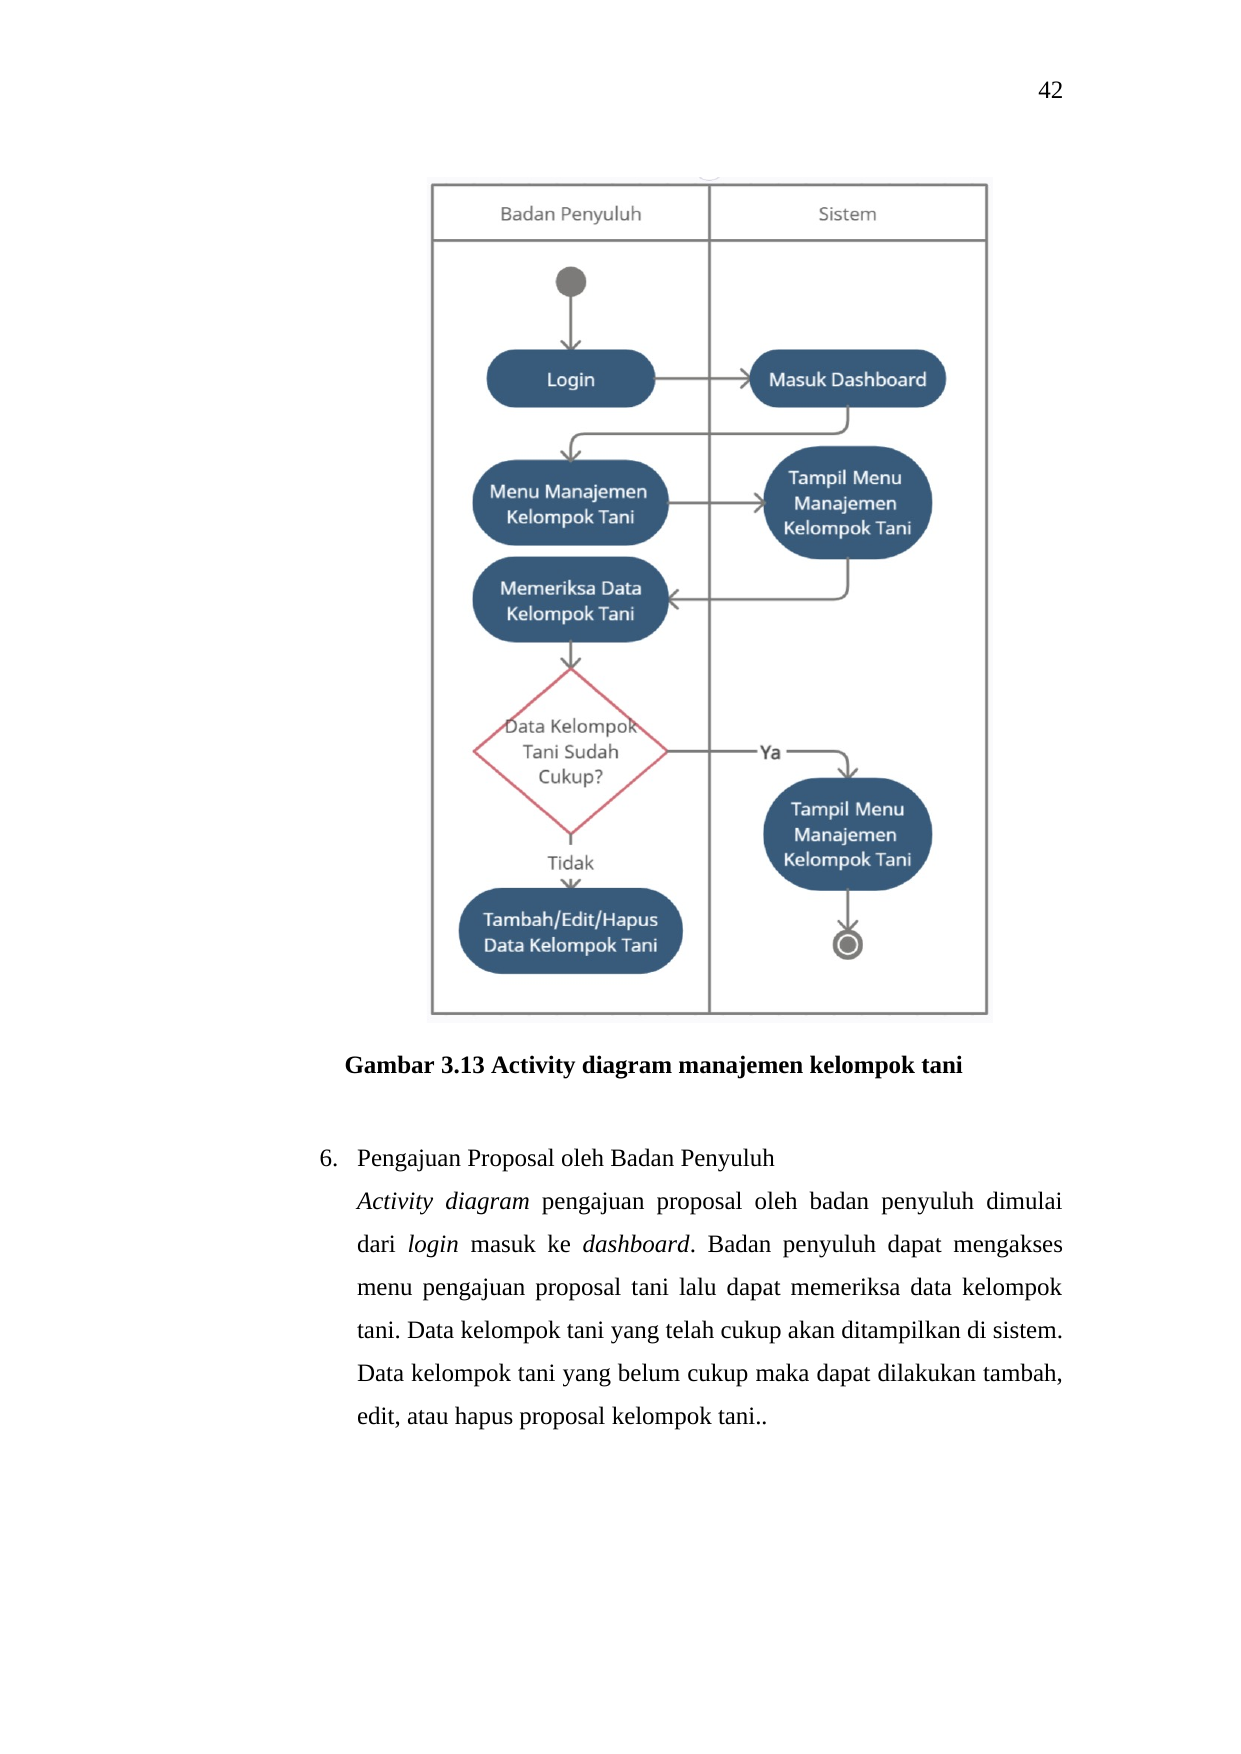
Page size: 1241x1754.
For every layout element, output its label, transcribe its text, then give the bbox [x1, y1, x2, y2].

list Activity diagram pengajuan proposal oleh badan penyuluh dimulai dari login masuk ke dashboard. Badan penyuluh dapat mengakses menu pengajuan proposal tani lalu dapat memeriksa data kelompok tani. Data kelompok tani yang telah cukup akan ditampilkan di sistem. Data kelompok tani yang belum cukup maka dapat dilakukan tambah, edit, atau hapus proposal kelompok tani.. [357, 1186, 1063, 1430]
picture [426, 177, 993, 1023]
list Pengajuan Proposal oleh Badan Penyuluh [319, 1143, 1063, 1171]
